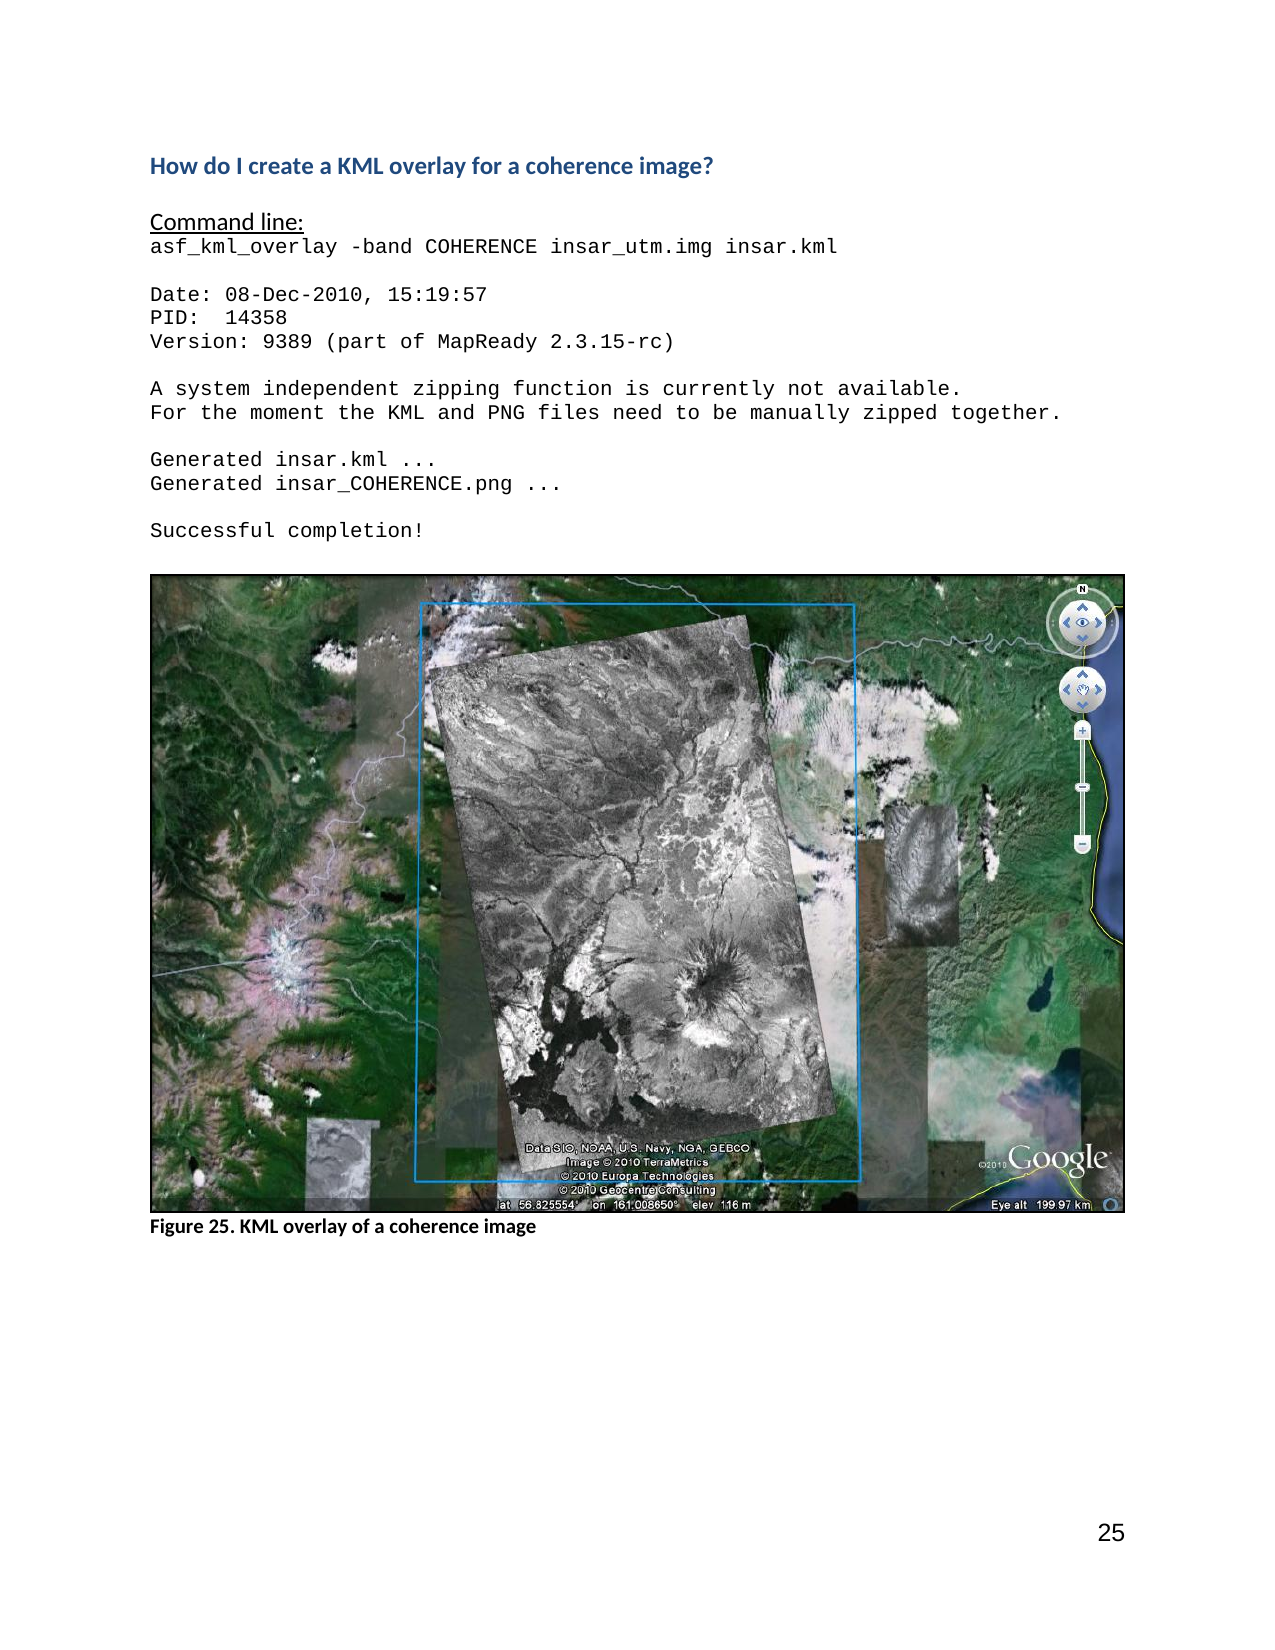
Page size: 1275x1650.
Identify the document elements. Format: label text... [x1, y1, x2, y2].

subtitle How do I create a KML overlay for a coherence image? [150, 150, 1125, 181]
text PID: 14358 [150, 307, 1125, 331]
text Generated insar.kml ... [150, 449, 1125, 473]
picture [152, 576, 1123, 1211]
text Command line: [150, 206, 1125, 236]
text Version: 9389 (part of MapReady 2.3.15-rc) [150, 331, 1125, 354]
text A system independent zipping function is currently not available. [150, 378, 1125, 402]
text For the moment the KML and PNG files need to be manually zipped together. [150, 402, 1125, 426]
text Date: 08-Dec-2010, 15:19:57 [150, 284, 1125, 307]
text asf_kml_overlay -band COHERENCE insar_utm.img insar.kml [150, 236, 1125, 260]
text Generated insar_COHERENCE.png ... [150, 473, 1125, 496]
text Successful completion! [150, 520, 1125, 544]
